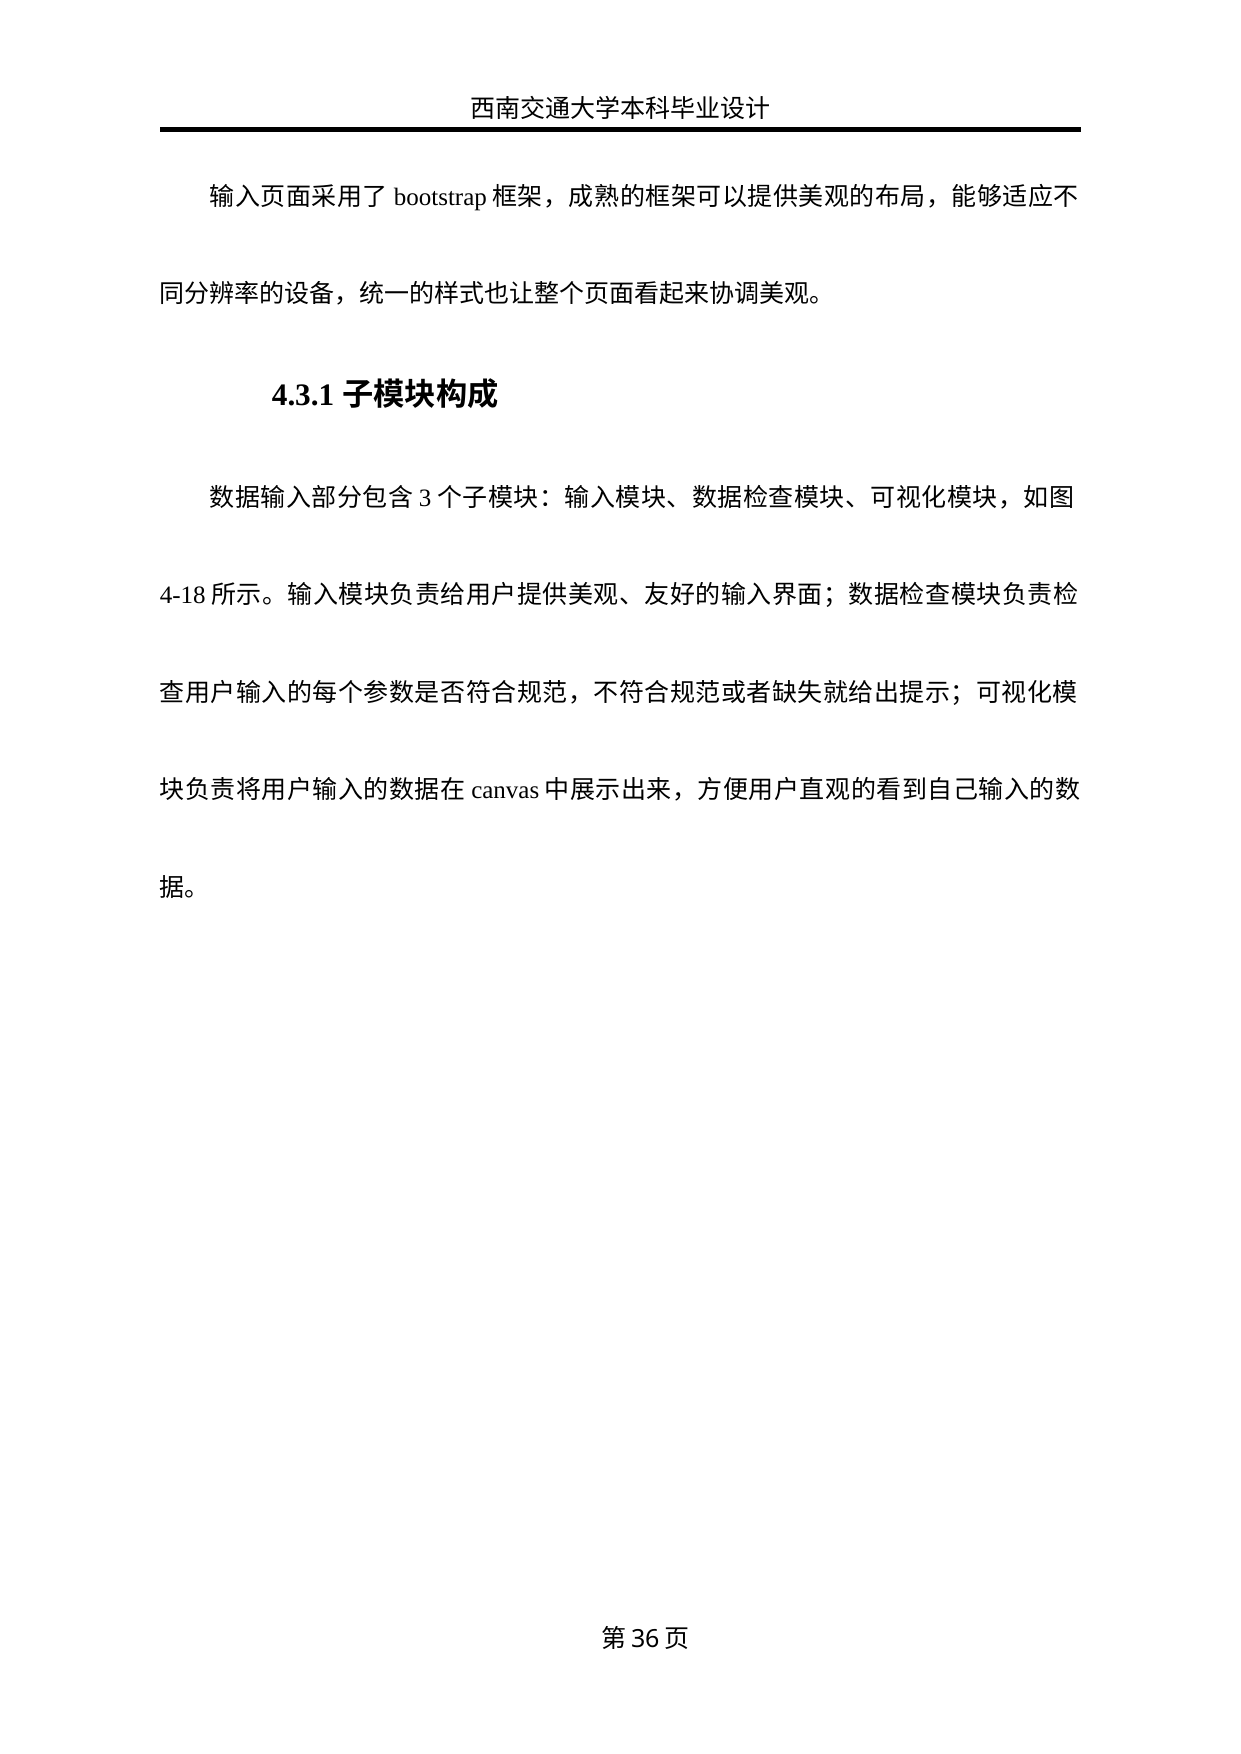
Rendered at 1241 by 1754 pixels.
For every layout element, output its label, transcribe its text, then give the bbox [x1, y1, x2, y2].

text 输入页面采用了bootstrap框架，成熟的框架可以提供美观的布局，能够适应不同分辨率的设备，统一的样式也让整个页面看起来协调美观。 [159, 162, 1081, 324]
subtitle 子模块构成 [272, 359, 1081, 424]
